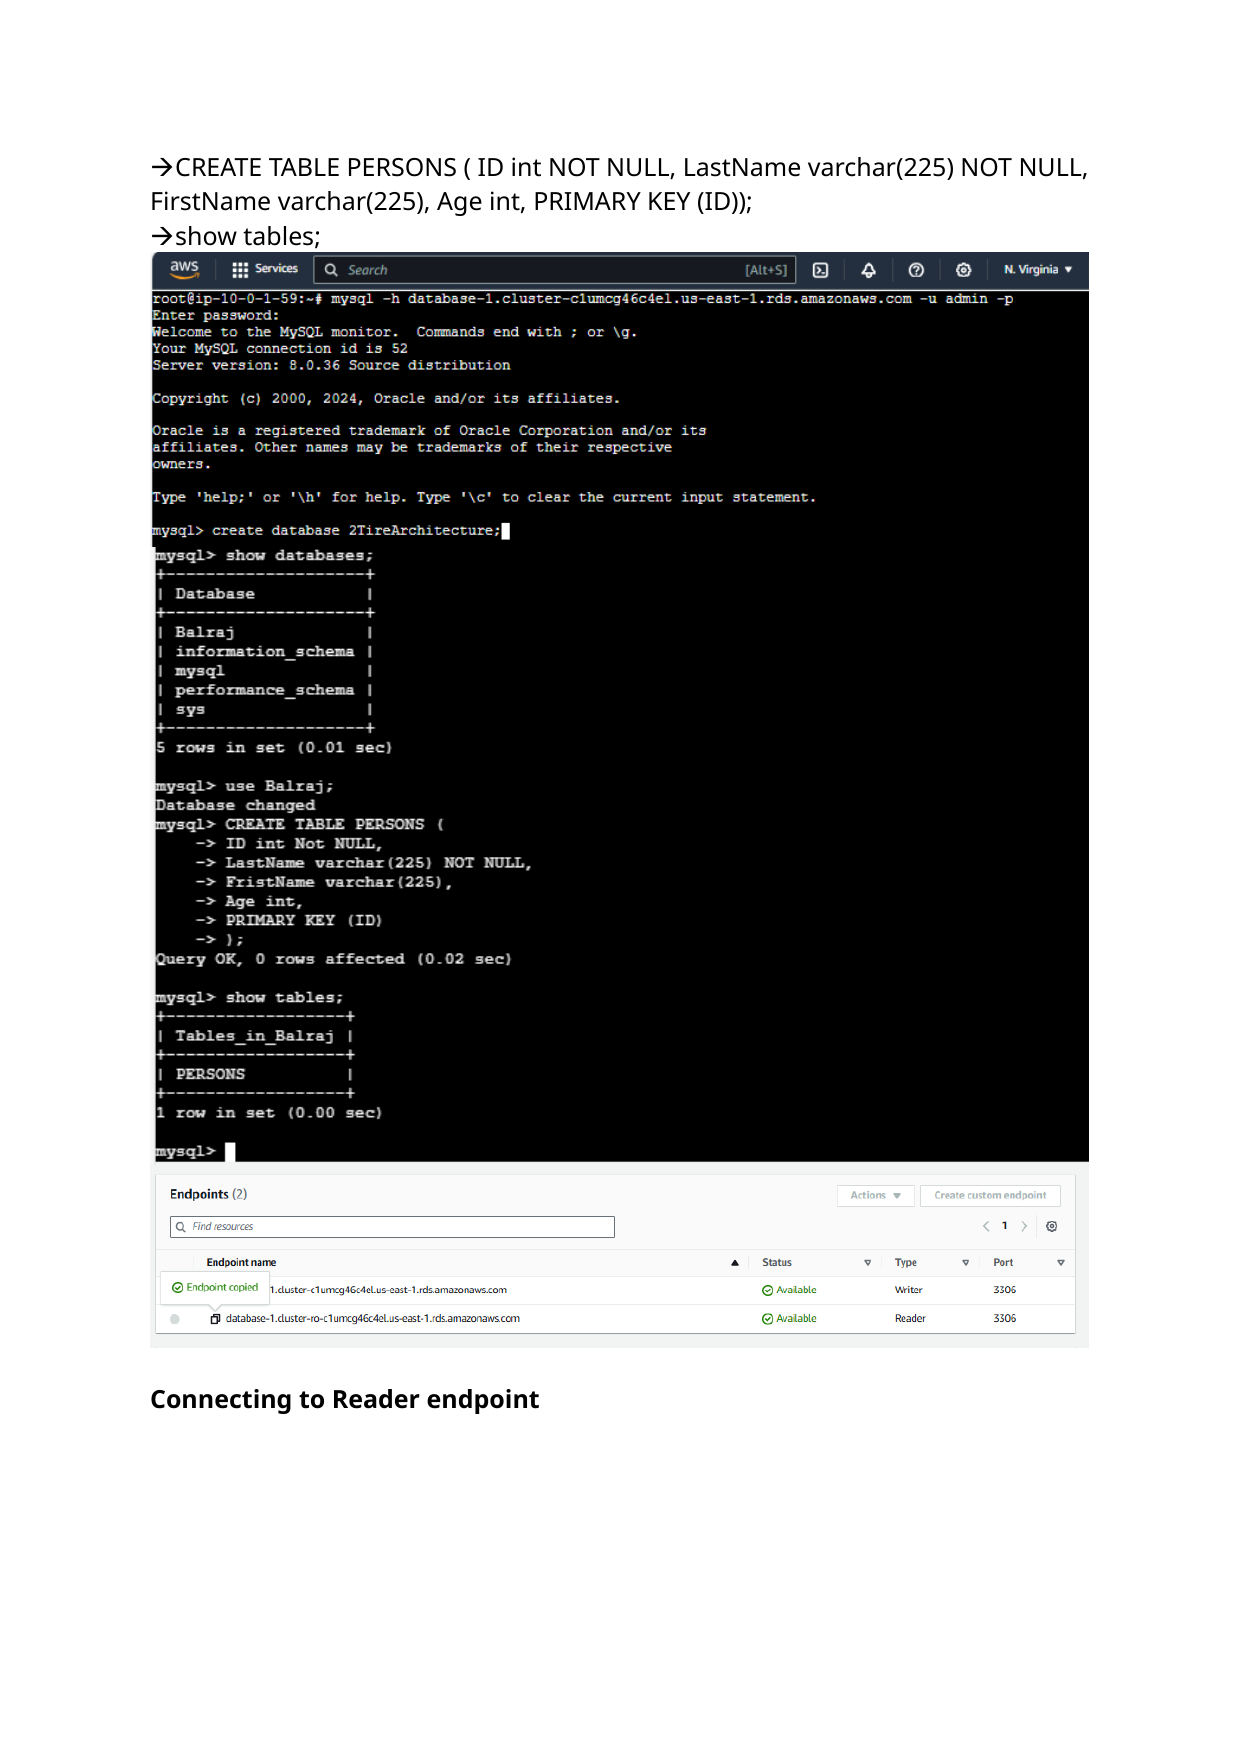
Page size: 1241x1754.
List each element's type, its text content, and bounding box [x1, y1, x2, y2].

text Connecting to Reader endpoint [150, 1382, 1090, 1416]
picture [150, 252, 1089, 1348]
text CREATE TABLE PERSONS ( ID int NOT NULL, LastName varchar(225) NOT NULL, FirstName varchar(225), Age int, PRIMARY KEY (ID)); [150, 150, 1090, 218]
text show tables; [150, 218, 1090, 252]
